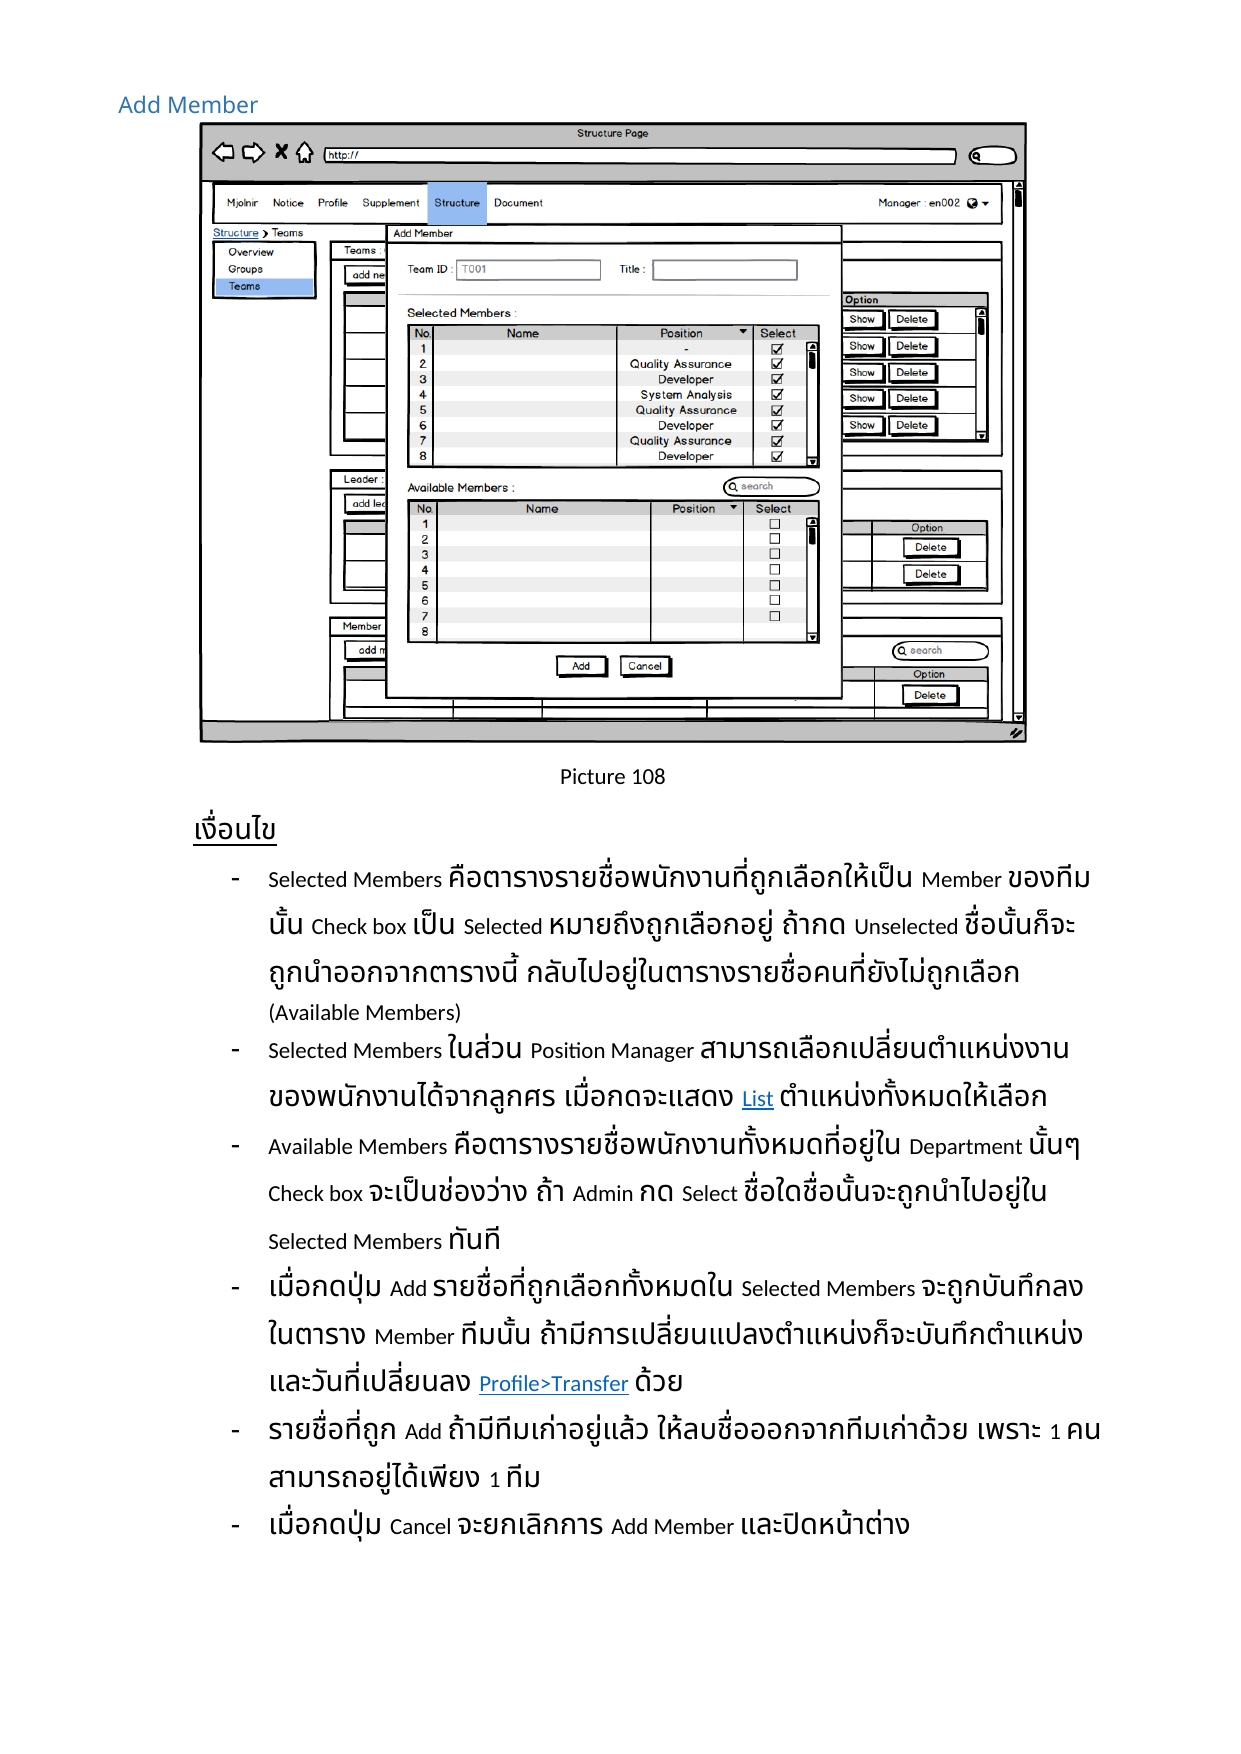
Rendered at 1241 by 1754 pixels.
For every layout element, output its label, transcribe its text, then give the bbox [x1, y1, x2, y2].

list เมื่อกดปุ่ม Add รายชื่อที่ถูกเลือกทั้งหมดใน Selected Members จะถูกบันทึกลงในตาราง Member ทีมนั้น ถ้ามีการเปลี่ยนแปลงตำแหน่งก็จะบันทึกตำแหน่งและวันที่เปลี่ยนลง Profile>Transfer ด้วย [231, 1266, 1107, 1405]
picture [199, 122, 1027, 743]
list รายชื่อที่ถูก Add ถ้ามีทีมเก่าอยู่แล้ว ให้ลบชื่อออกจากทีมเก่าด้วย เพราะ 1 คนสามารถอยู่ได้เพียง 1 ทีม [231, 1408, 1107, 1500]
text Picture 108 [118, 762, 1107, 790]
subtitle Add Member [118, 89, 1107, 120]
text เงื่อนไข [118, 809, 1107, 853]
list Available Members คือตารางรายชื่อพนักงานทั้งหมดที่อยู่ใน Department นั้นๆ Check box จะเป็นช่องว่าง ถ้า Admin กด Select ชื่อใดชื่อนั้นจะถูกนำไปอยู่ใน Selected Members ทันที [231, 1123, 1107, 1262]
list Selected Members คือตารางรายชื่อพนักงานที่ถูกเลือกให้เป็น Member ของทีมนั้น Check box เป็น Selected หมายถึงถูกเลือกอยู่ ถ้ากด Unselected ชื่อนั้นก็จะถูกนำออกจากตารางนี้ กลับไปอยู่ในตารางรายชื่อคนที่ยังไม่ถูกเลือก (Available Members) [231, 856, 1107, 1026]
list Selected Members ในส่วน Position Manager สามารถเลือกเปลี่ยนตำแหน่งงานของพนักงานได้จากลูกศร เมื่อกดจะแสดง List ตำแหน่งทั้งหมดให้เลือก [231, 1028, 1107, 1119]
list เมื่อกดปุ่ม Cancel จะยกเลิกการ Add Member และปิดหน้าต่าง [231, 1504, 1107, 1548]
